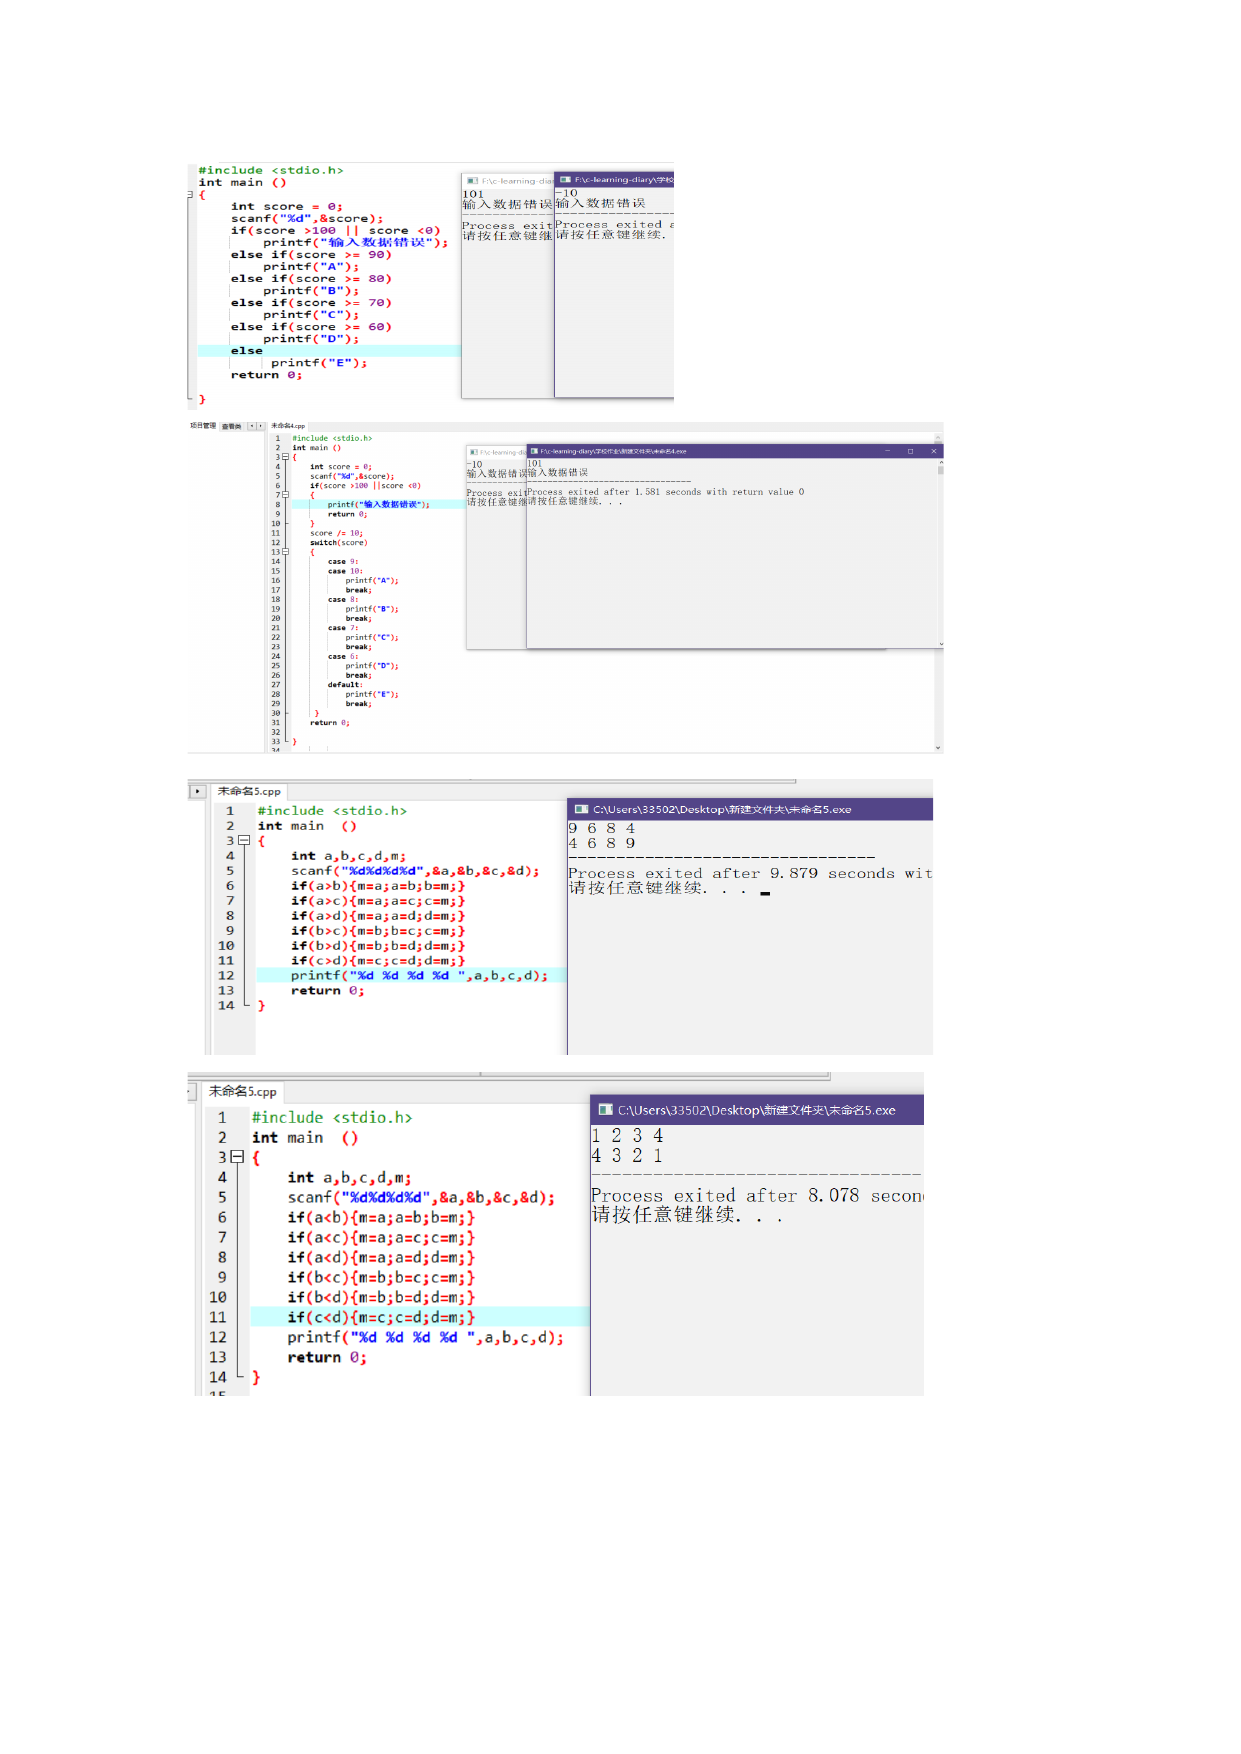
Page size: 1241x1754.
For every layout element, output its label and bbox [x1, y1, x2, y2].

picture [187, 162, 674, 410]
picture [187, 422, 944, 754]
picture [187, 1072, 924, 1396]
picture [187, 779, 934, 1055]
